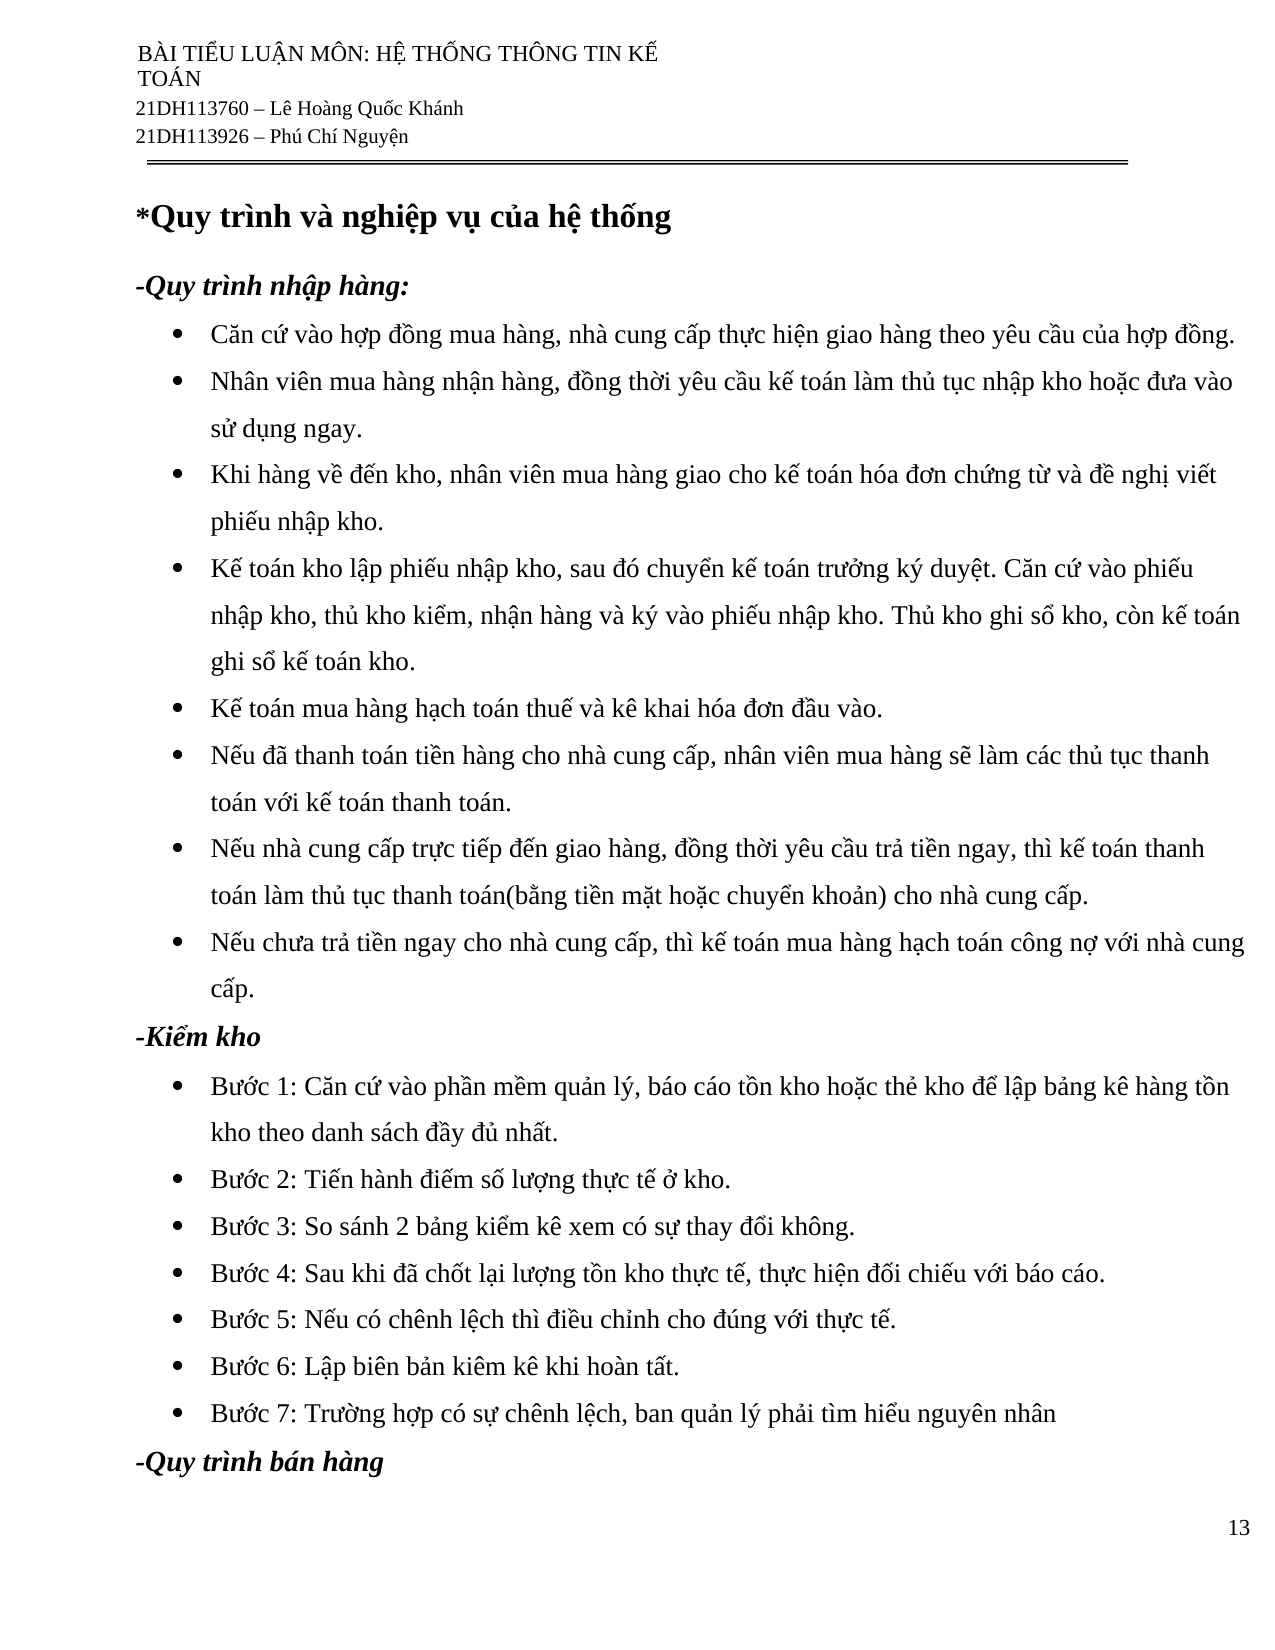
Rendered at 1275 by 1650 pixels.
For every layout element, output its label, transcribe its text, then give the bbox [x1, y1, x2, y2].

list Bước 4: Sau khi đã chốt lại lượng tồn kho thực tế, thực hiện đối chiếu với báo cáo. [173, 1257, 1250, 1288]
text -Kiểm kho [135, 1019, 1250, 1053]
text -Quy trình nhập hàng: [135, 268, 1250, 301]
text *Quy trình và nghiệp vụ của hệ thống [135, 196, 1250, 234]
list Kế toán mua hàng hạch toán thuế và kê khai hóa đơn đầu vào. [173, 692, 1250, 723]
list Nếu đã thanh toán tiền hàng cho nhà cung cấp, nhân viên mua hàng sẽ làm các thủ tục thanh toán với kế toán thanh toán. [173, 739, 1250, 817]
list Căn cứ vào hợp đồng mua hàng, nhà cung cấp thực hiện giao hàng theo yêu cầu của hợp đồng. [173, 318, 1250, 349]
list Bước 1: Căn cứ vào phần mềm quản lý, báo cáo tồn kho hoặc thẻ kho để lập bảng kê hàng tồn kho theo danh sách đầy đủ nhất. [173, 1069, 1250, 1147]
list Kế toán kho lập phiếu nhập kho, sau đó chuyển kế toán trưởng ký duyệt. Căn cứ vào phiếu nhập kho, thủ kho kiểm, nhận hàng và ký vào phiếu nhập kho. Thủ kho ghi sổ kho, còn kế toán ghi sổ kế toán kho. [173, 552, 1250, 677]
list Bước 3: So sánh 2 bảng kiểm kê xem có sự thay đổi không. [173, 1210, 1250, 1241]
text -Quy trình bán hàng [135, 1444, 1250, 1478]
list Bước 2: Tiến hành điếm số lượng thực tế ở kho. [173, 1163, 1250, 1194]
list Nhân viên mua hàng nhận hàng, đồng thời yêu cầu kế toán làm thủ tục nhập kho hoặc đưa vào sử dụng ngay. [173, 365, 1250, 443]
list Bước 6: Lập biên bản kiêm kê khi hoàn tất. [173, 1351, 1250, 1382]
list Nếu nhà cung cấp trực tiếp đến giao hàng, đồng thời yêu cầu trả tiền ngay, thì kế toán thanh toán làm thủ tục thanh toán(bằng tiền mặt hoặc chuyển khoản) cho nhà cung cấp. [173, 832, 1250, 910]
list Khi hàng về đến kho, nhân viên mua hàng giao cho kế toán hóa đơn chứng từ và đề nghị viết phiếu nhập kho. [173, 458, 1250, 536]
list Nếu chưa trả tiền ngay cho nhà cung cấp, thì kế toán mua hàng hạch toán công nợ với nhà cung cấp. [173, 926, 1250, 1004]
list Bước 5: Nếu có chênh lệch thì điều chỉnh cho đúng với thực tế. [173, 1304, 1250, 1335]
list Bước 7: Trường hợp có sự chênh lệch, ban quản lý phải tìm hiểu nguyên nhân [173, 1397, 1250, 1429]
